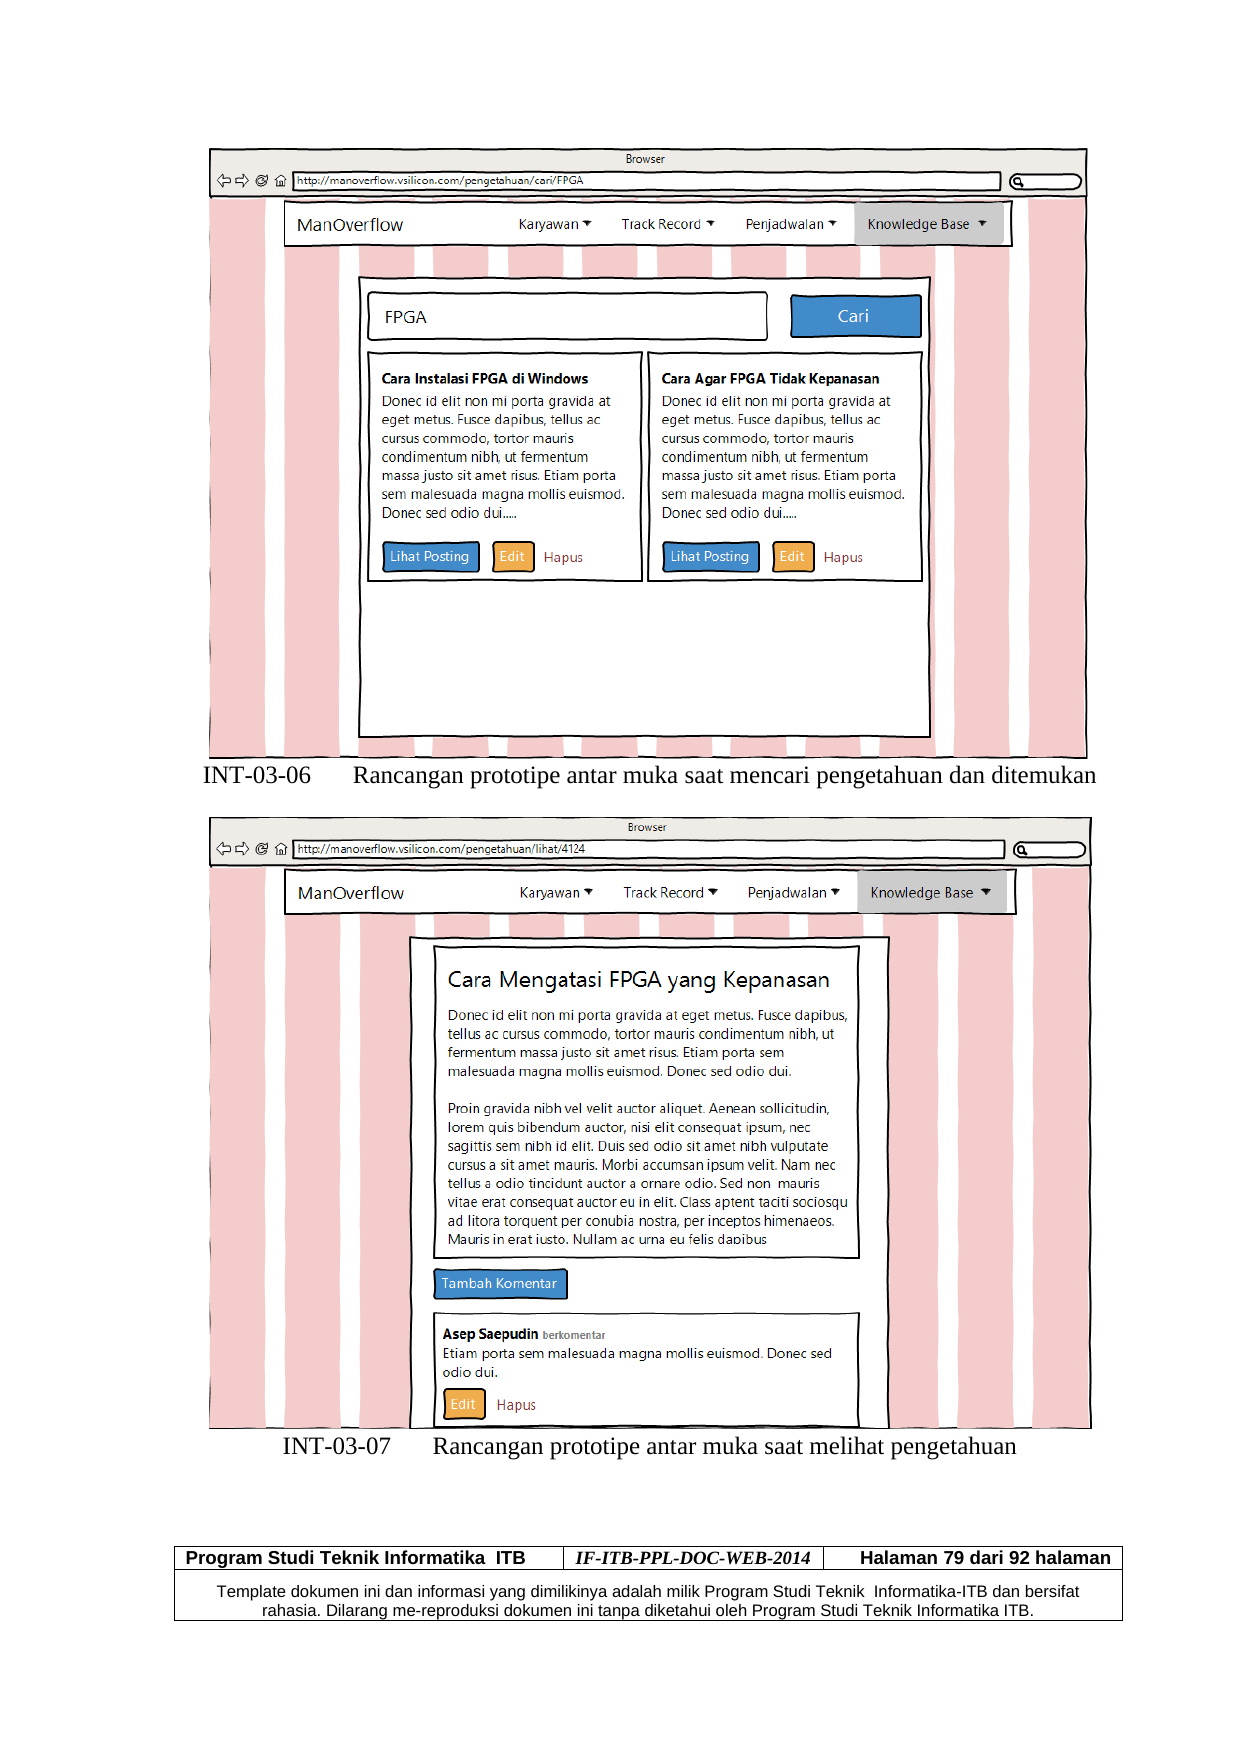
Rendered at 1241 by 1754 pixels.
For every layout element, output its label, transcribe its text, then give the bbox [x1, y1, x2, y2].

picture [206, 146, 1093, 760]
picture [206, 817, 1093, 1432]
text INT-03-07 Rancangan prototipe antar muka saat melihat pengetahuan [177, 1431, 1122, 1460]
text INT-03-06 Rancangan prototipe antar muka saat mencari pengetahuan dan ditemukan [177, 760, 1122, 788]
